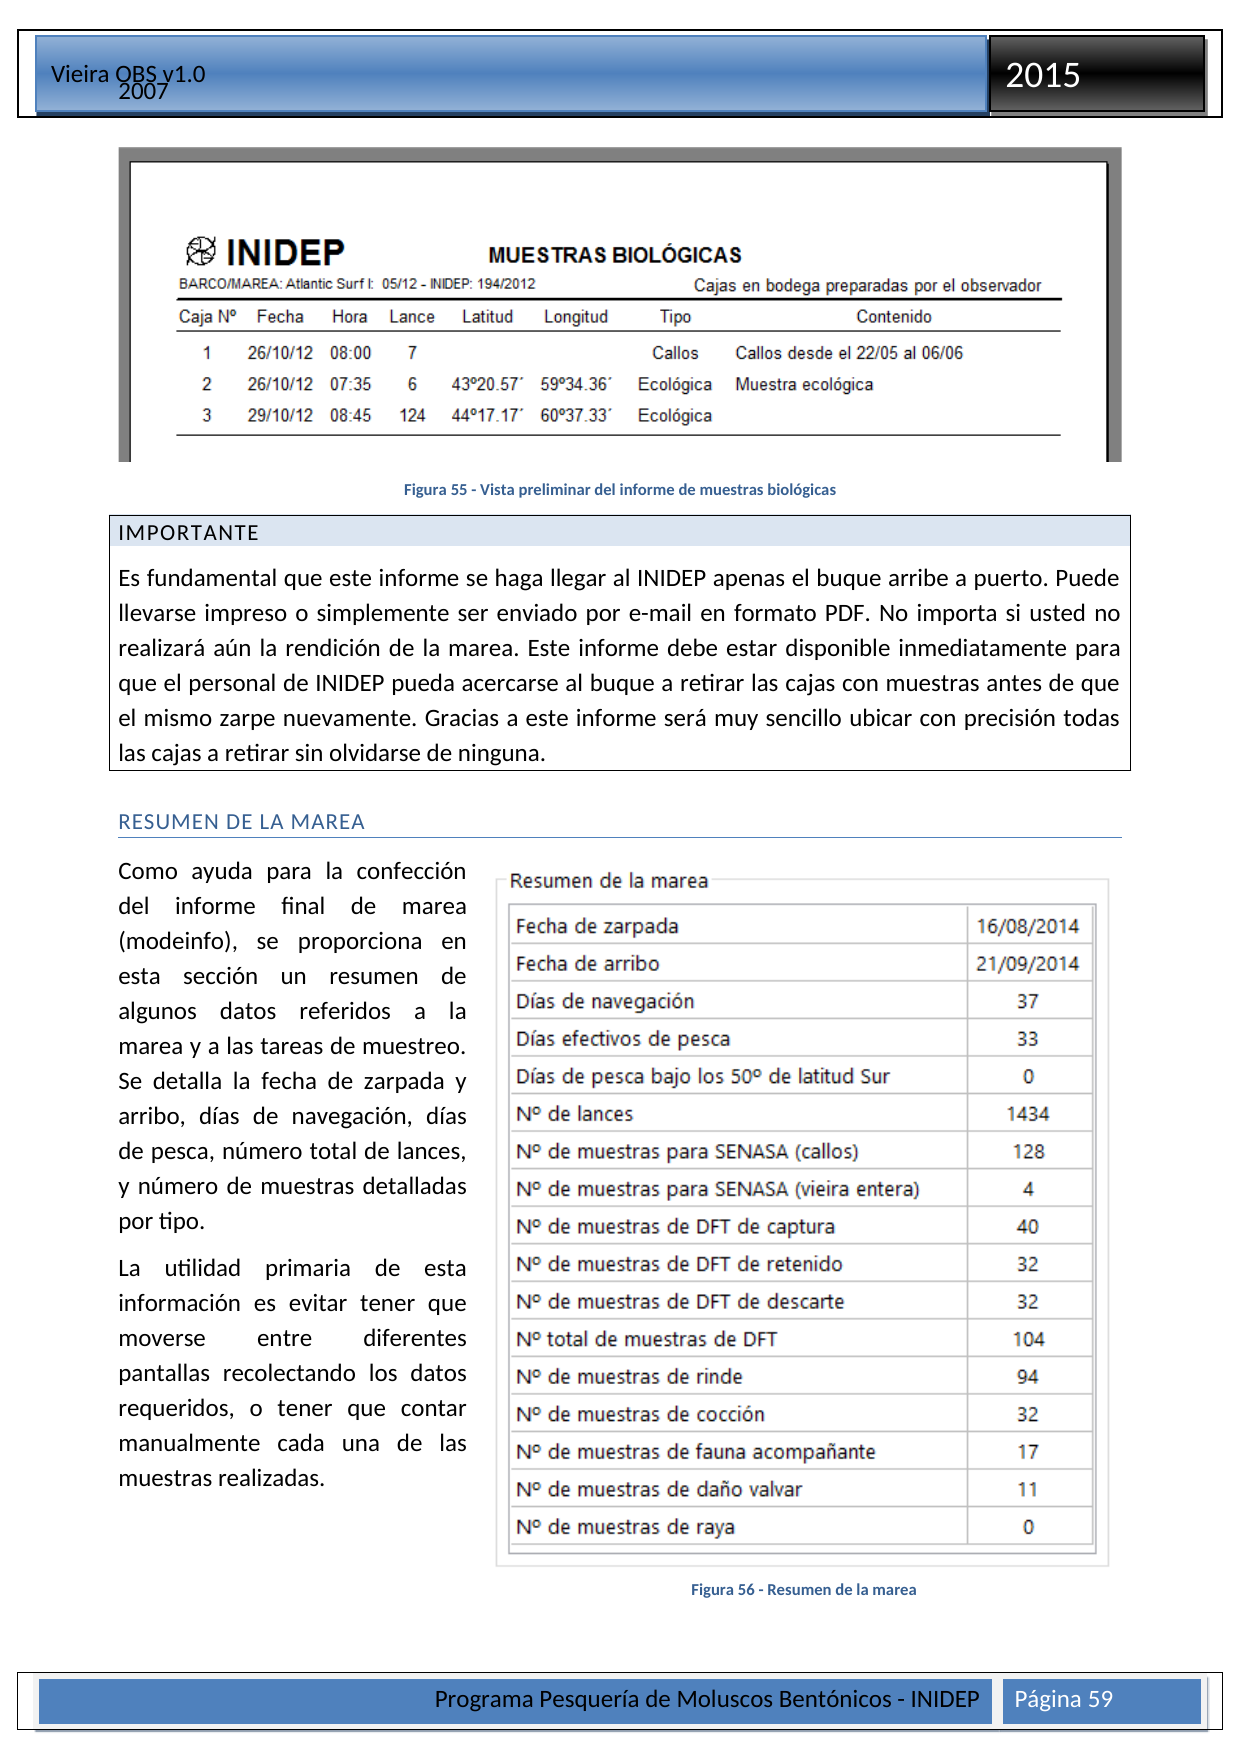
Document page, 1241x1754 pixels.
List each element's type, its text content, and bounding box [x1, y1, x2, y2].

text La utilidad primaria de esta información es evitar tener que moverse entre diferentes pantallas recolectando los datos requeridos, o tener que contar manualmente cada una de las muestras realizadas. [118, 1253, 486, 1493]
picture [118, 147, 1122, 462]
picture [486, 863, 1122, 1578]
text IMPORTANTE [110, 516, 1130, 546]
subtitle Resumen de la marea [118, 807, 1122, 837]
text Figura - Vista preliminar del informe de muestras biológicas [118, 479, 1122, 499]
text Como ayuda para la confección del informe final de marea (modeinfo), se proporciona en esta sección un resumen de algunos datos referidos a la marea y a las tareas de muestreo. Se detalla la fecha de zarpada y arribo, días de navegación, días de pesca, número total de lances, y número de muestras detalladas por tipo. [118, 855, 1122, 1236]
text Es fundamental que este informe se haga llegar al INIDEP apenas el buque arribe a puerto. Puede llevarse impreso o simplemente ser enviado por e-mail en formato PDF. No importa si usted no realizará aún la rendición de la marea. Este informe debe estar disponible inmediatamente para que el personal de INIDEP pueda acercarse al buque a retirar las cajas con muestras antes de que el mismo zarpe nuevamente. Gracias a este informe será muy sencillo ubicar con precisión todas las cajas a retirar sin olvidarse de ninguna. [110, 559, 1130, 770]
